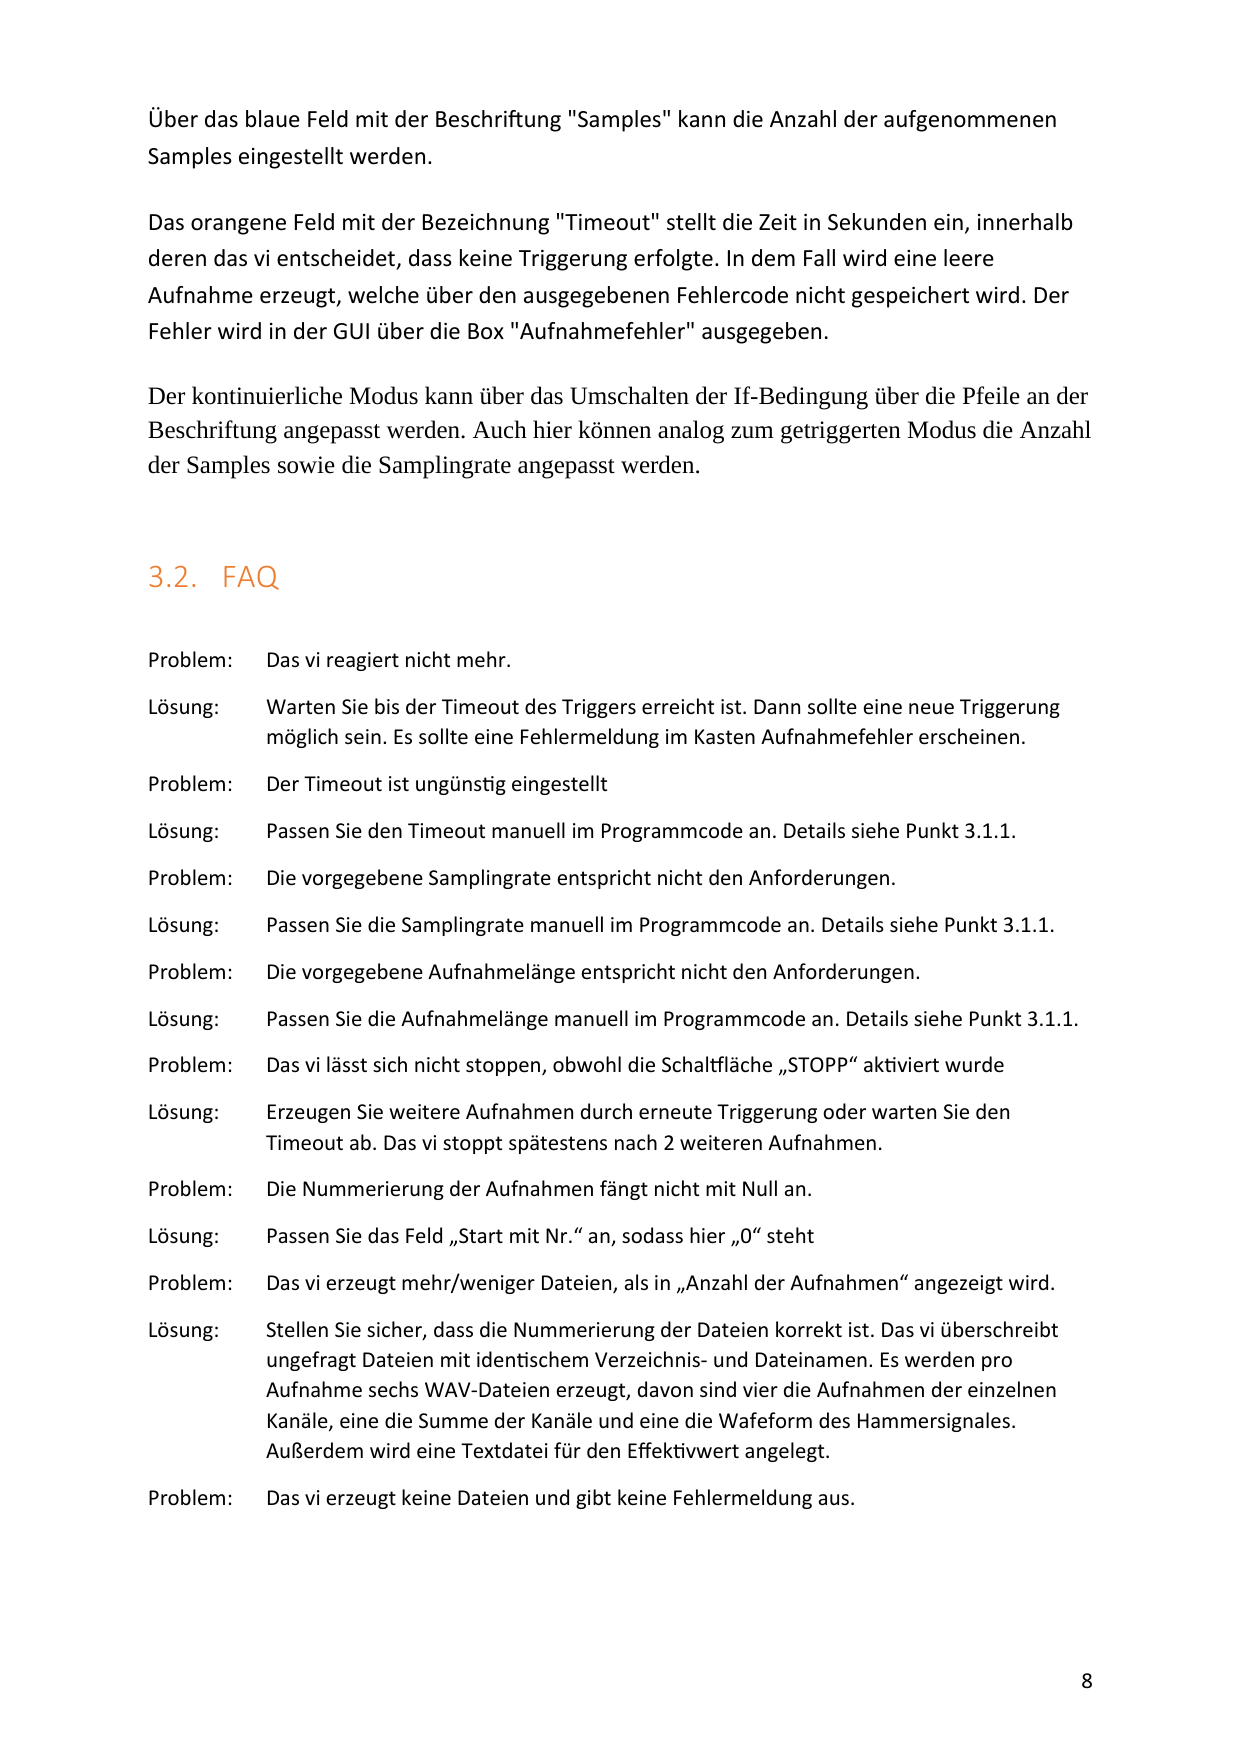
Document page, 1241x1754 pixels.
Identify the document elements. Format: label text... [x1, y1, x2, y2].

text Der kontinuierliche Modus kann über das Umschalten der If-Bedingung über die Pfeile an der Beschriftung angepasst werden. Auch hier können analog zum getriggerten Modus die Anzahl der Samples sowie die Samplingrate angepasst werden. [148, 381, 1093, 479]
text Lösung: Passen Sie die Aufnahmelänge manuell im Programmcode an. Details siehe Punkt 3.1.1. [148, 1004, 1093, 1032]
text Lösung: Erzeugen Sie weitere Aufnahmen durch erneute Triggerung oder warten Sie den Timeout ab. Das vi stoppt spätestens nach 2 weiteren Aufnahmen. [148, 1097, 1093, 1156]
text Problem: Das vi erzeugt keine Dateien und gibt keine Fehlermeldung aus. [148, 1483, 1093, 1511]
text Problem: Das vi reagiert nicht mehr. [148, 645, 1093, 673]
text Problem: Das vi erzeugt mehr/weniger Dateien, als in „Anzahl der Aufnahmen“ angezeigt wird. [148, 1268, 1093, 1296]
text Lösung: Passen Sie das Feld „Start mit Nr.“ an, sodass hier „0“ steht [148, 1221, 1093, 1249]
text Problem: Die vorgegebene Samplingrate entspricht nicht den Anforderungen. [148, 863, 1093, 891]
text Das orangene Feld mit der Bezeichnung "Timeout" stellt die Zeit in Sekunden ein, innerhalb deren das vi entscheidet, dass keine Triggerung erfolgte. In dem Fall wird eine leere Aufnahme erzeugt, welche über den ausgegebenen Fehlercode nicht gespeichert wird. Der Fehler wird in der GUI über die Box "Aufnahmefehler" ausgegeben. [148, 206, 1093, 346]
text Über das blaue Feld mit der Beschriftung "Samples" kann die Anzahl der aufgenommenen Samples eingestellt werden. [148, 103, 1093, 171]
text Problem: Das vi lässt sich nicht stoppen, obwohl die Schaltfläche „STOPP“ aktiviert wurde [148, 1051, 1093, 1079]
text Lösung: Stellen Sie sicher, dass die Nummerierung der Dateien korrekt ist. Das vi überschreibt ungefragt Dateien mit identischem Verzeichnis- und Dateinamen. Es werden pro Aufnahme sechs WAV-Dateien erzeugt, davon sind vier die Aufnahmen der einzelnen Kanäle, eine die Summe der Kanäle und eine die Wafeform des Hammersignales. Außerdem wird eine Textdatei für den Effektivwert angelegt. [148, 1315, 1093, 1464]
text Lösung: Warten Sie bis der Timeout des Triggers erreicht ist. Dann sollte eine neue Triggerung möglich sein. Es sollte eine Fehlermeldung im Kasten Aufnahmefehler erscheinen. [148, 692, 1093, 751]
subtitle FAQ [148, 554, 1093, 595]
text Problem: Die vorgegebene Aufnahmelänge entspricht nicht den Anforderungen. [148, 957, 1093, 985]
text Problem: Die Nummerierung der Aufnahmen fängt nicht mit Null an. [148, 1174, 1093, 1203]
text Problem: Der Timeout ist ungünstig eingestellt [148, 769, 1093, 797]
text Lösung: Passen Sie den Timeout manuell im Programmcode an. Details siehe Punkt 3.1.1. [148, 816, 1093, 844]
text Lösung: Passen Sie die Samplingrate manuell im Programmcode an. Details siehe Punkt 3.1.1. [148, 910, 1093, 938]
